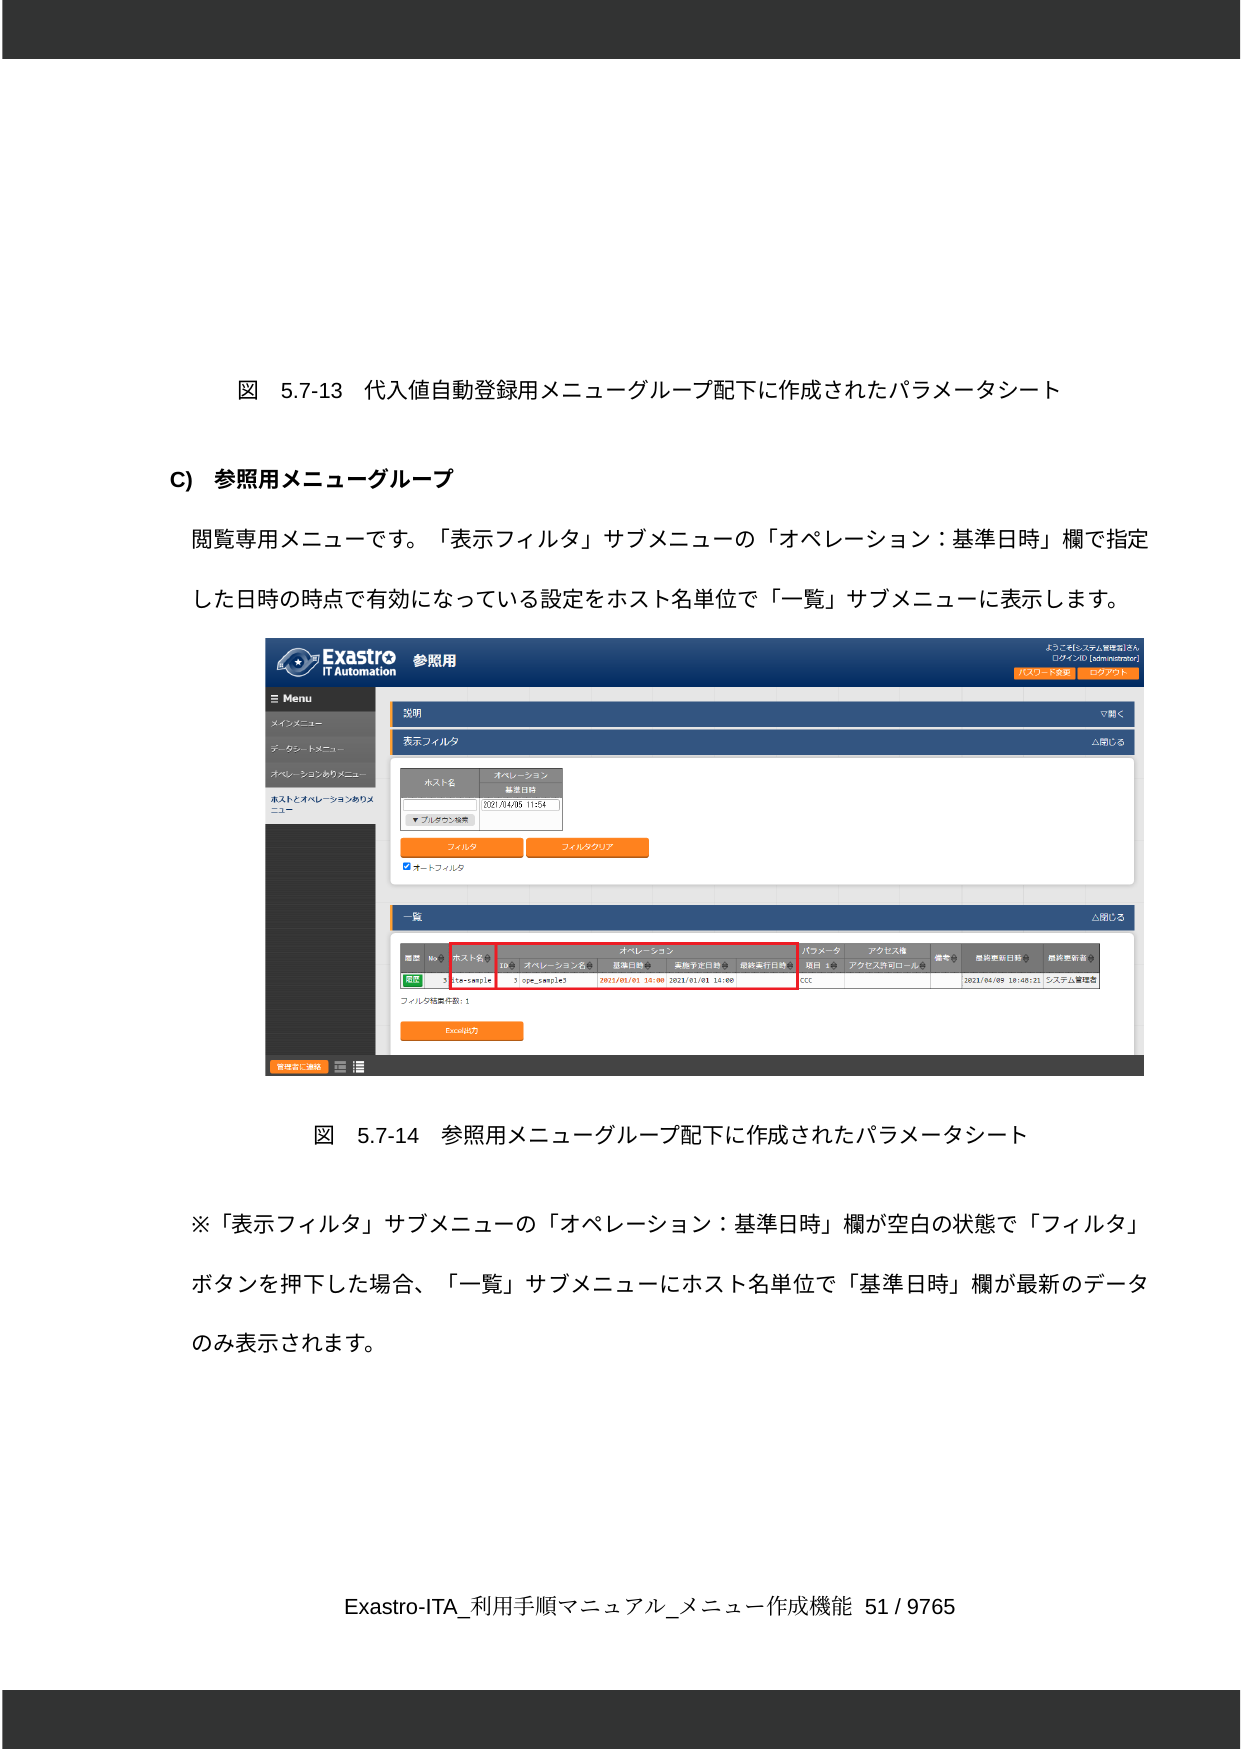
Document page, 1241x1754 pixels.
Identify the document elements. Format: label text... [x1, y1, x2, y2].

text 図 5.7-14 参照用メニューグループ配下に作成されたパラメータシート [191, 1104, 1152, 1163]
picture [265, 638, 1144, 1076]
text ※「表示フィルタ」サブメニューの「オペレーション：基準日時」欄が空白の状態で「フィルタ」ボタンを押下した場合、「一覧」サブメニューにホスト名単位で「基準日時」欄が最新のデータのみ表示されます。 [191, 1193, 1152, 1372]
picture [2, 0, 1241, 59]
picture [2, 1690, 1241, 1749]
text C) 参照用メニューグループ [169, 448, 1152, 508]
text 図 5.7-13 代入値自動登録用メニューグループ配下に作成されたパラメータシート [148, 359, 1152, 419]
text 閲覧専用メニューです。「表示フィルタ」サブメニューの「オペレーション：基準日時」欄で指定した日時の時点で有効になっている設定をホスト名単位で「一覧」サブメニューに表示します。 [191, 508, 1152, 627]
